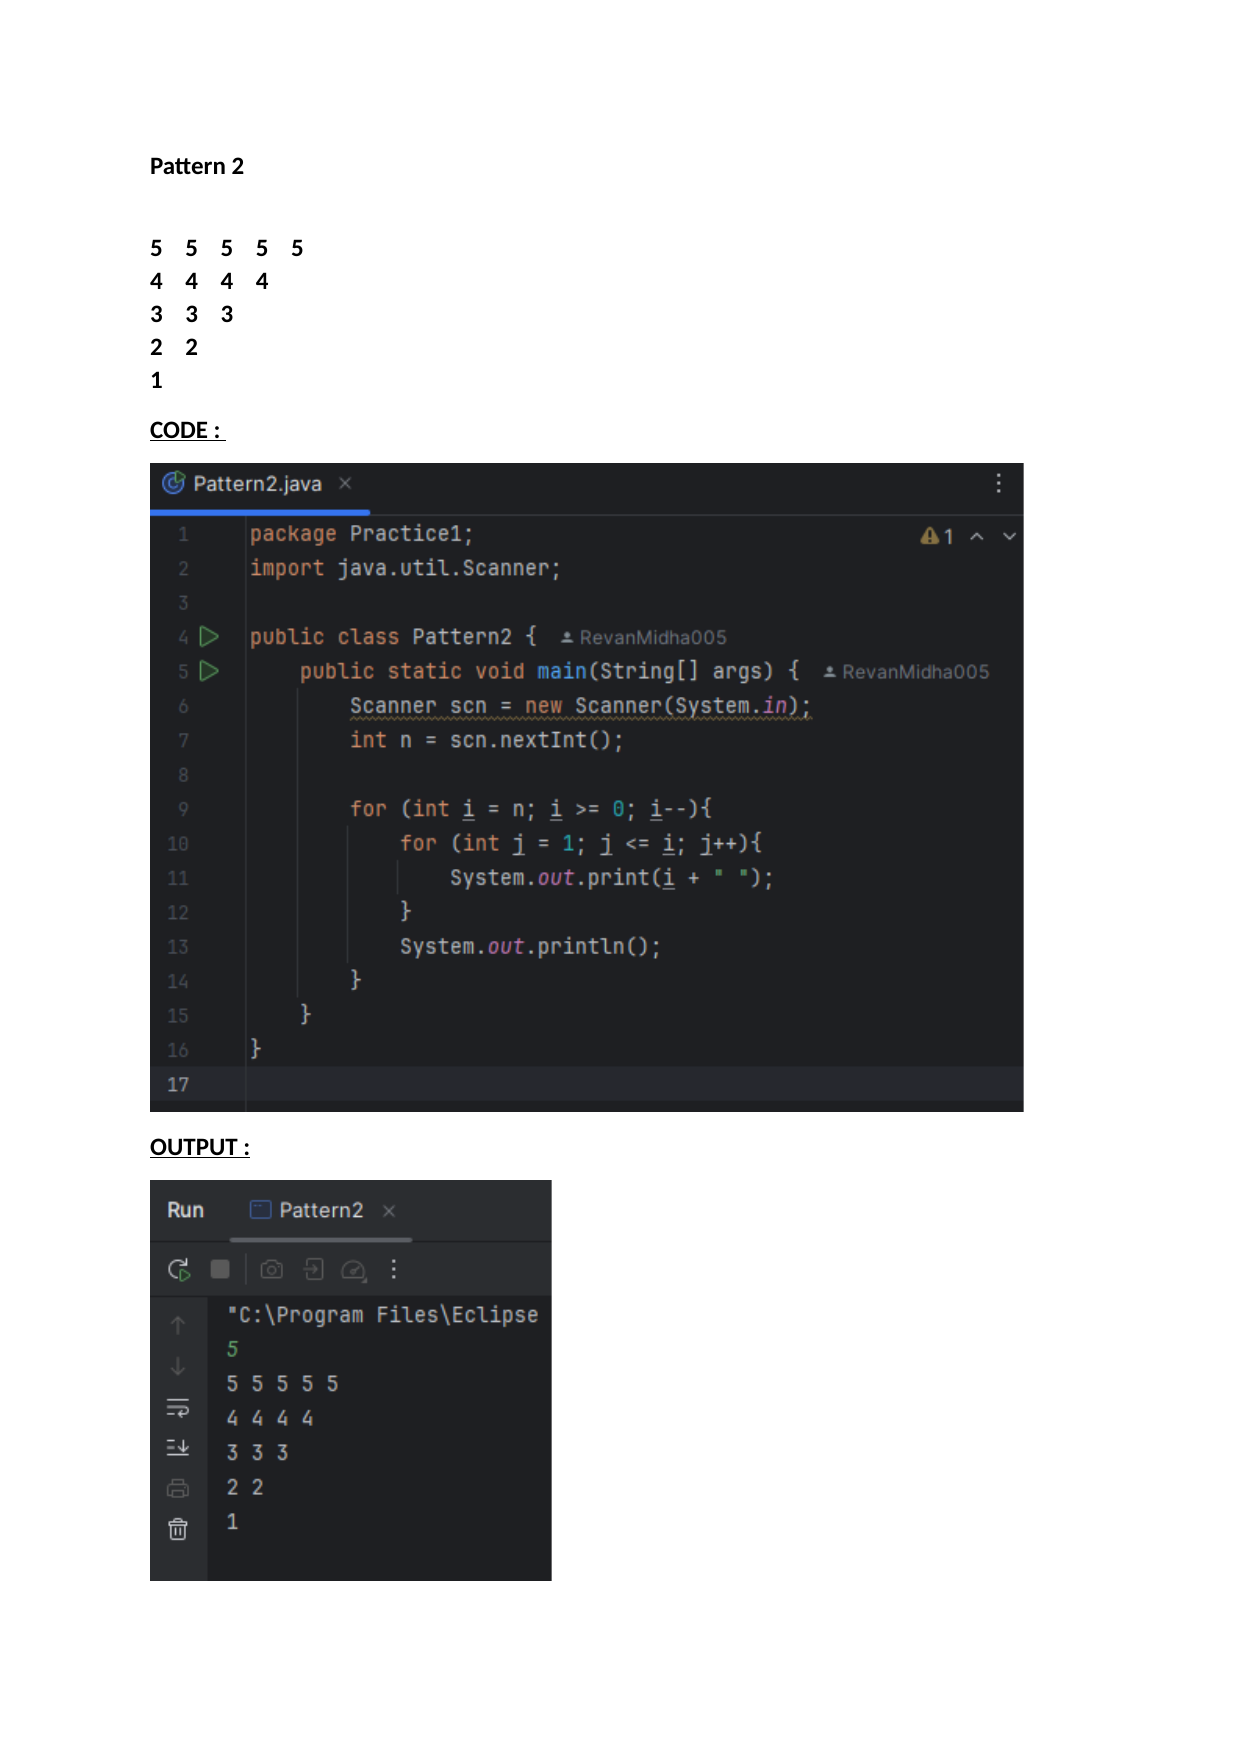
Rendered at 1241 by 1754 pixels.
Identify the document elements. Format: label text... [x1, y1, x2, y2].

picture [150, 1180, 552, 1581]
text Pattern 2 [150, 150, 1090, 181]
text OUTPUT : [150, 1131, 1090, 1161]
text CODE : [150, 414, 1090, 444]
text 5 5 5 5 5 4 4 4 4 3 3 3 2 2 1 [150, 199, 1090, 395]
picture [150, 463, 1024, 1112]
